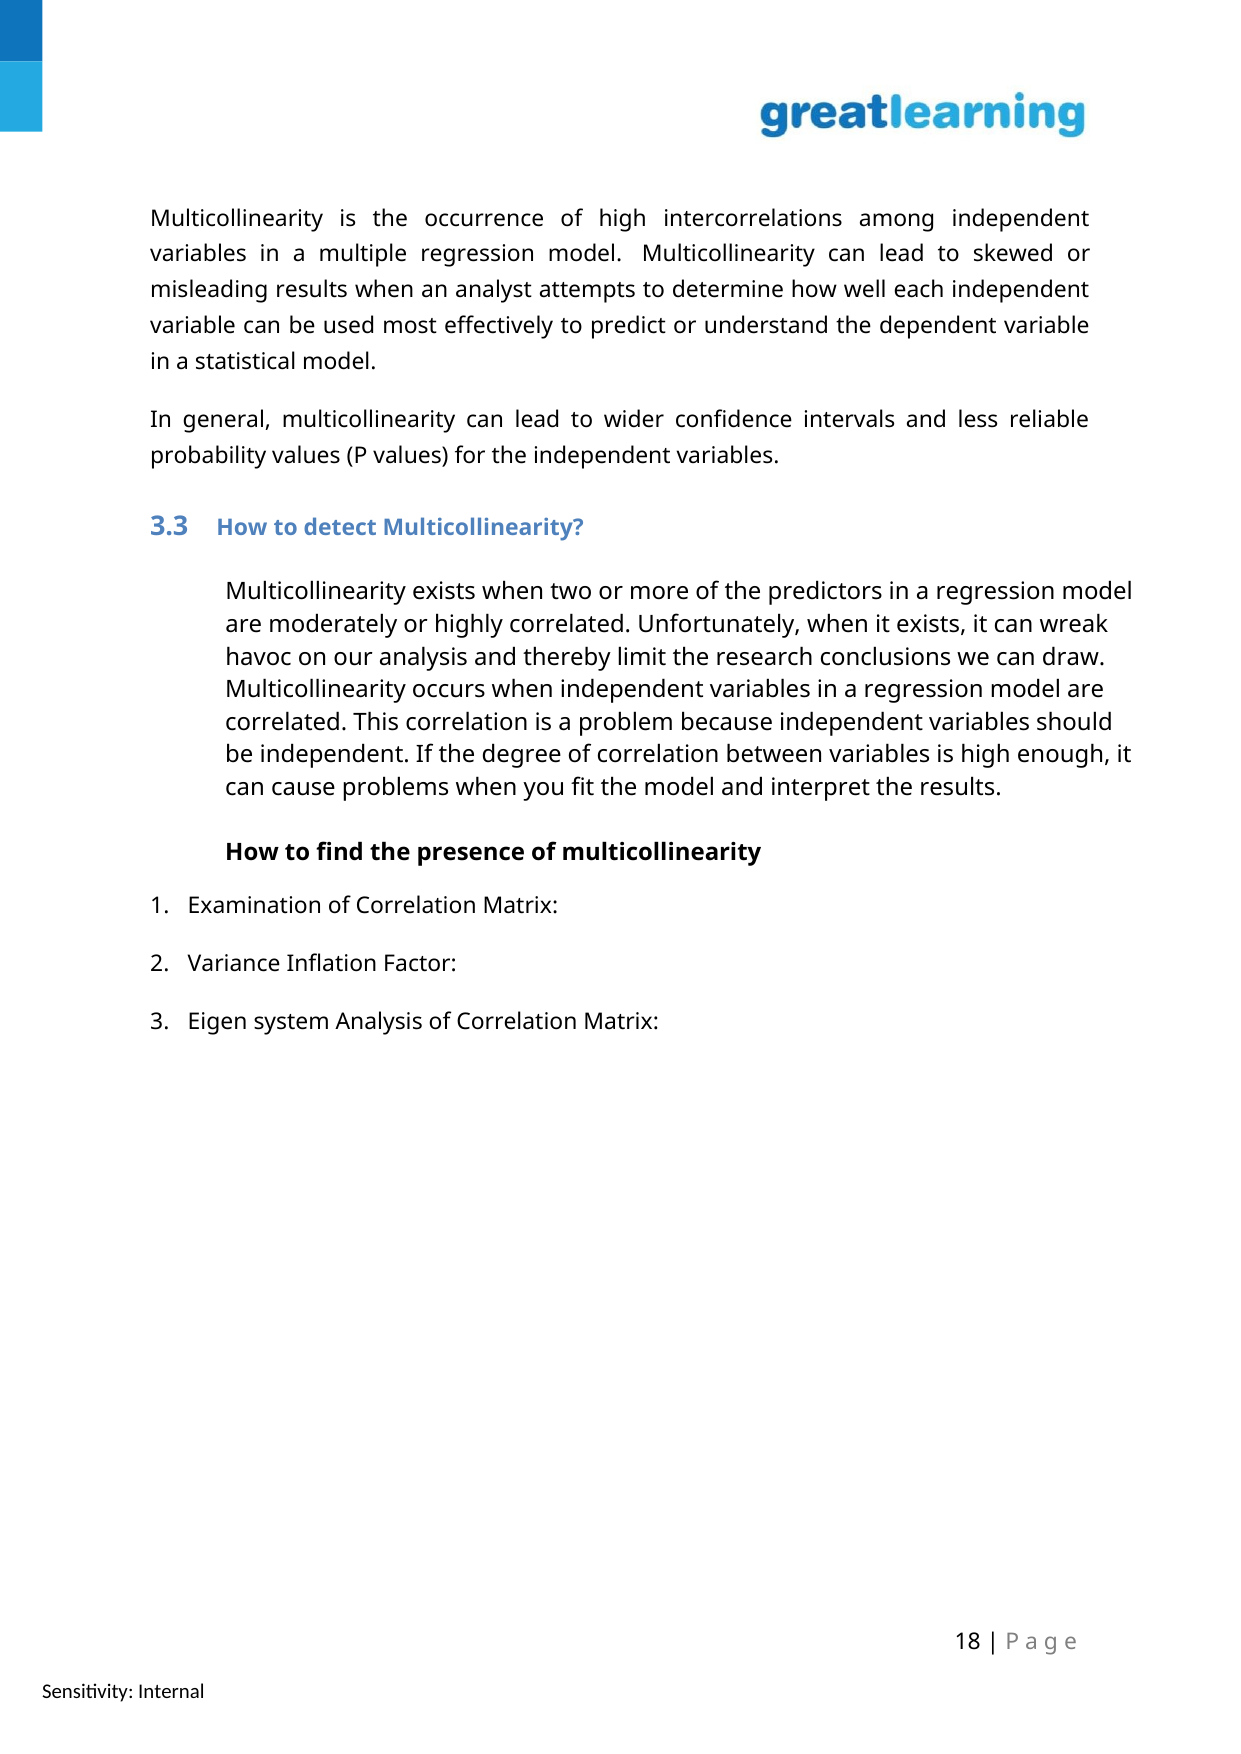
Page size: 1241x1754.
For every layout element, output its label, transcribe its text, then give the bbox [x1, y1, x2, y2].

subtitle Multicollinearity exists when two or more of the predictors in a regression model are moderately or highly correlated. Unfortunately, when it exists, it can wreak havoc on our analysis and thereby limit the research conclusions we can draw. [225, 574, 1144, 672]
subtitle How to detect Multicollinearity? [150, 506, 1144, 543]
text In general, multicollinearity can lead to wider confidence intervals and less reliable probability values (P values) for the independent variables. [150, 403, 1091, 470]
subtitle How to find the presence of multicollinearity [225, 835, 1144, 868]
list Examination of Correlation Matrix: [150, 889, 1091, 921]
list Eigen system Analysis of Correlation Matrix: [150, 1005, 1091, 1036]
subtitle Multicollinearity occurs when independent variables in a regression model are correlated. This correlation is a problem because independent variables should be independent. If the degree of correlation between variables is high enough, it can cause problems when you fit the model and interpret the results. [225, 672, 1144, 802]
list Variance Inflation Factor: [150, 947, 1091, 978]
text Multicollinearity is the occurrence of high intercorrelations among independent variables in a multiple regression model. Multicollinearity can lead to skewed or misleading results when an analyst attempts to determine how well each independent variable can be used most effectively to predict or understand the dependent variable in a statistical model. [150, 201, 1091, 376]
picture [754, 85, 1090, 144]
